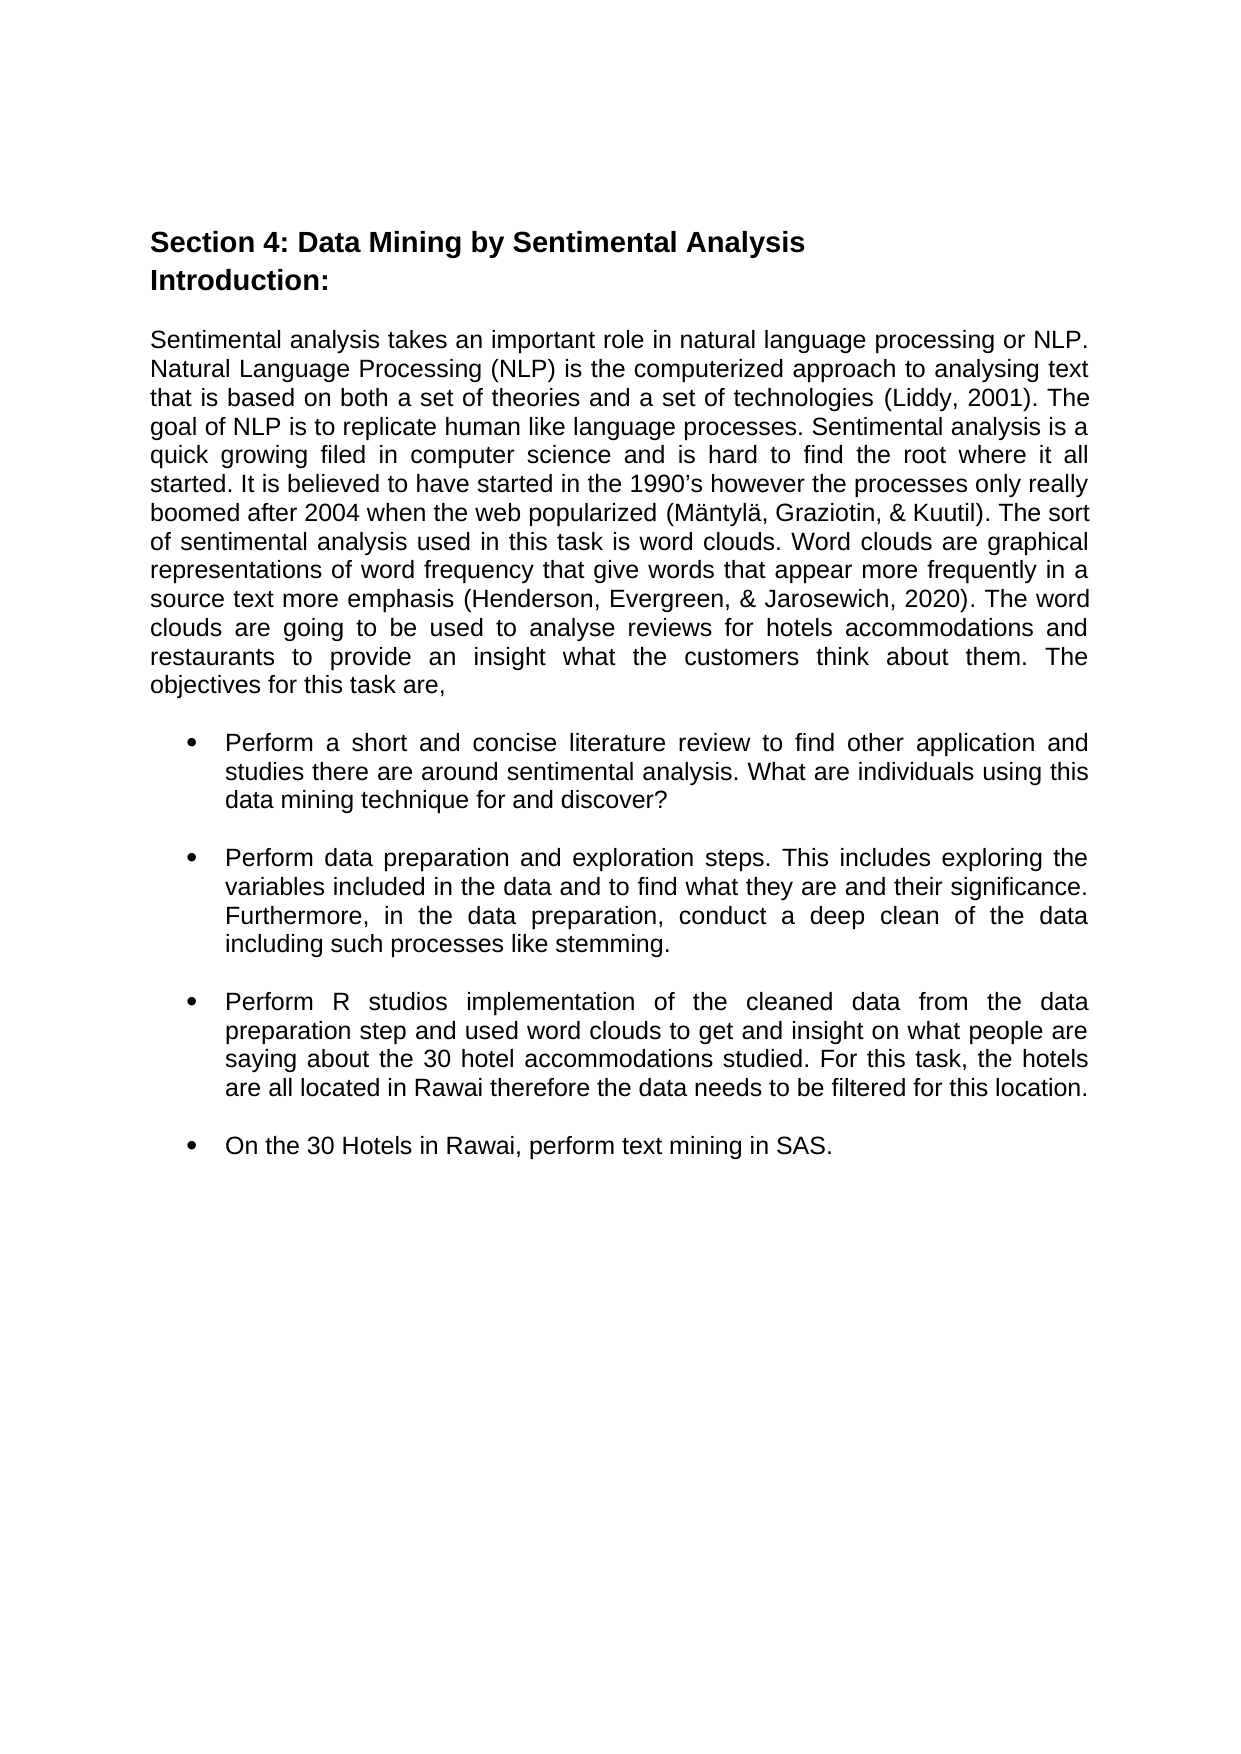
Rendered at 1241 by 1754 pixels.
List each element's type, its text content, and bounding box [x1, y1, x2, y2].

list Perform a short and concise literature review to find other application and studies there are around sentimental analysis. What are individuals using this data mining technique for and discover? [187, 728, 1090, 814]
list Perform R studios implementation of the cleaned data from the data preparation step and used word clouds to get and insight on what people are saying about the 30 hotel accommodations studied. For this task, the hotels are all located in Rawai therefore the data needs to be filtered for this location. [187, 987, 1090, 1102]
text Sentimental analysis takes an important role in natural language processing or NLP. Natural Language Processing (NLP) is the computerized approach to analysing text that is based on both a set of theories and a set of technologies . The goal of NLP is to replicate human like language processes. Sentimental analysis is a quick growing filed in computer science and is hard to find the root where it all started. It is believed to have started in the 1990’s however the processes only really boomed after 2004 when the web popularized . The sort of sentimental analysis used in this task is word clouds. Word clouds are graphical representations of word frequency that give words that appear more frequently in a source text more emphasis . The word clouds are going to be used to analyse reviews for hotels accommodations and restaurants to provide an insight what the customers think about them. The objectives for this task are, [150, 325, 1090, 699]
text Introduction: [150, 263, 1090, 297]
list On the 30 Hotels in Rawai, perform text mining in SAS. [187, 1131, 1090, 1159]
list Perform data preparation and exploration steps. This includes exploring the variables included in the data and to find what they are and their significance. Furthermore, in the data preparation, conduct a deep clean of the data including such processes like stemming. [187, 843, 1090, 958]
text Section 4: Data Mining by Sentimental Analysis [150, 225, 1090, 259]
